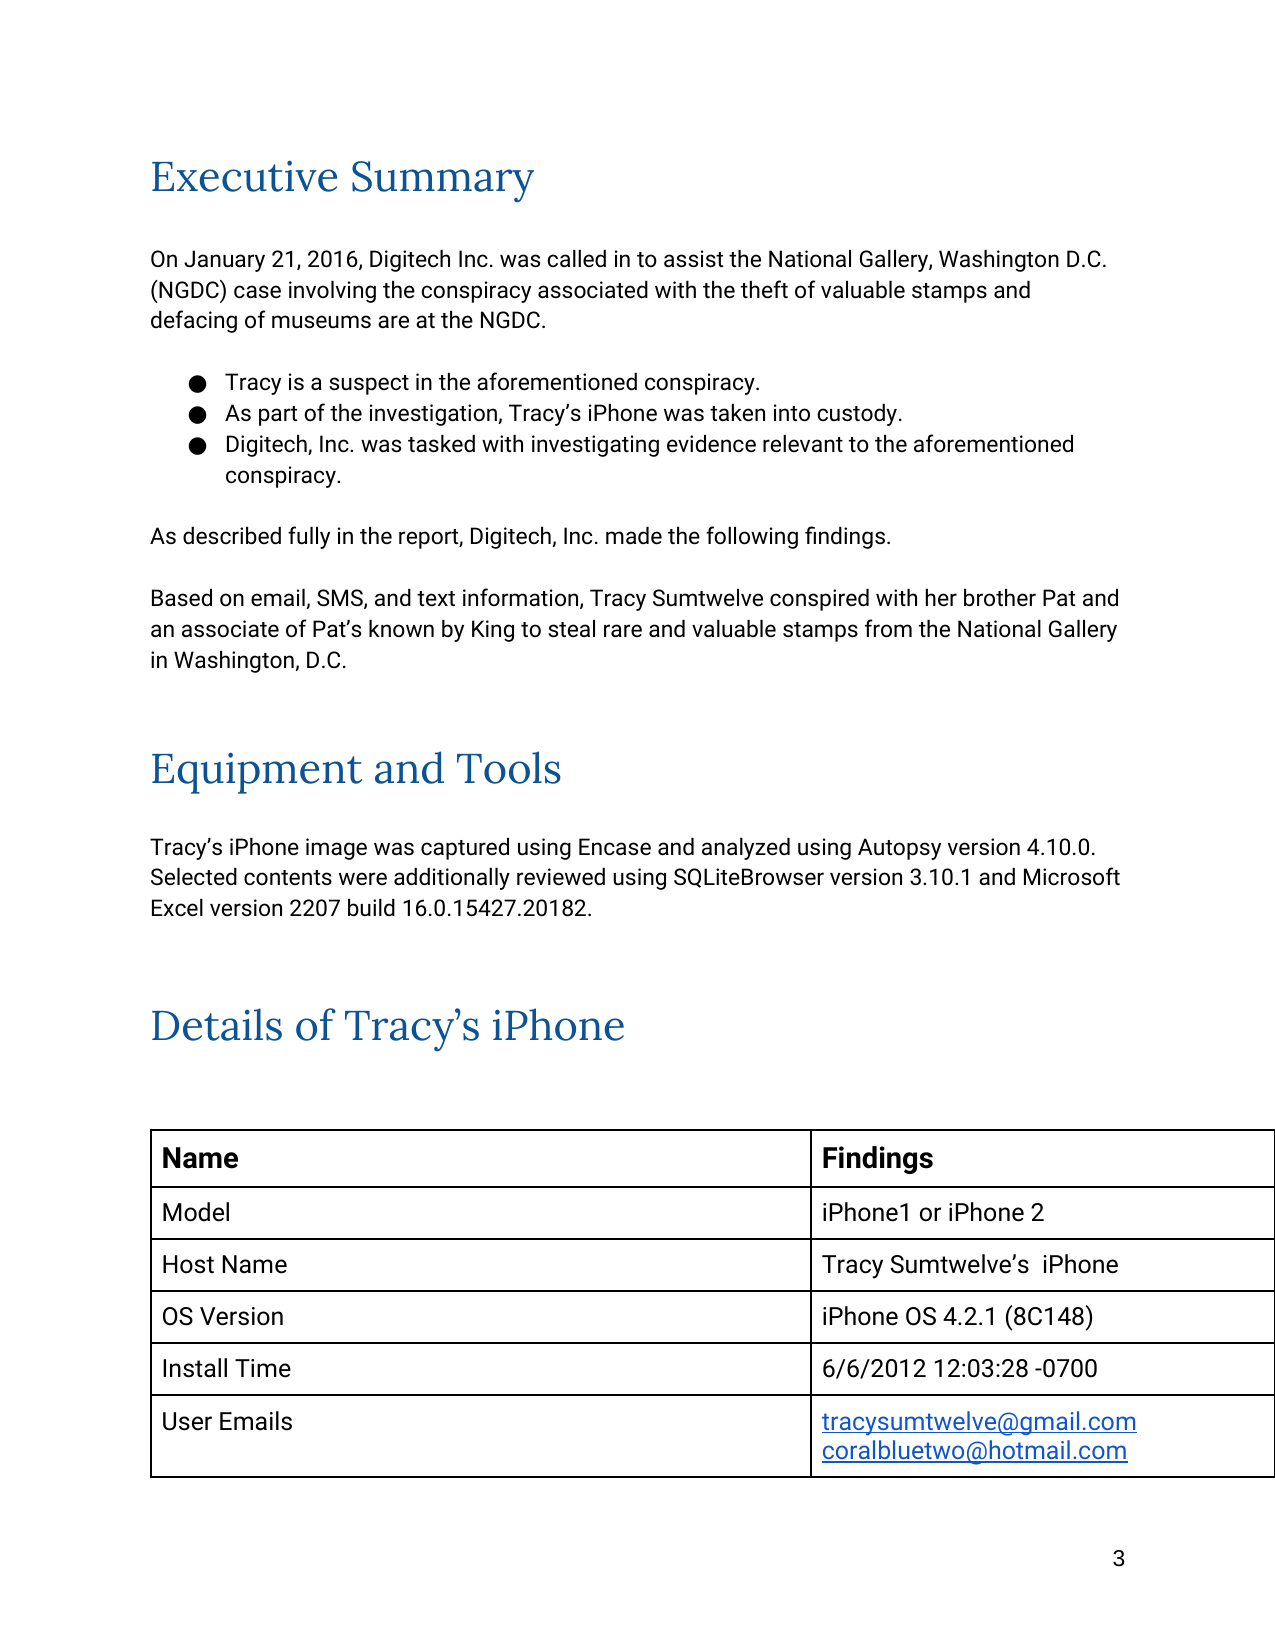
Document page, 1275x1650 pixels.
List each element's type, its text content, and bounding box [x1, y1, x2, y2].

text Based on email, SMS, and text information, Tracy Sumtwelve conspired with her brother Pat and an associate of Pat’s known by King to steal rare and valuable stamps from the National Gallery in Washington, D.C. [150, 585, 1125, 674]
table_header Name [152, 1131, 810, 1186]
table_cell 6/6/2012 12:03:28 -0700 [812, 1344, 1274, 1394]
text On January 21, 2016, Digitech Inc. was called in to assist the National Gallery, Washington D.C. (NGDC) case involving the conspiracy associated with the theft of valuable stamps and defacing of museums are at the NGDC. [150, 246, 1125, 334]
table_header Findings [812, 1131, 1274, 1186]
subtitle Equipment and Tools [150, 742, 1125, 795]
table_cell iPhone1 or iPhone 2 [812, 1188, 1274, 1238]
table_cell iPhone OS 4.2.1 (8C148) [812, 1292, 1274, 1342]
table_cell User Emails [152, 1396, 810, 1476]
list Digitech, Inc. was tasked with investigating evidence relevant to the aforementioned conspiracy. [187, 431, 1125, 489]
subtitle Executive Summary [150, 150, 1125, 203]
text Tracy’s iPhone image was captured using Encase and analyzed using Autopsy version 4.10.0. Selected contents were additionally reviewed using SQLiteBrowser version 3.10.1 and Microsoft Excel version 2207 build 16.0.15427.20182. [150, 834, 1125, 922]
table_cell Host Name [152, 1240, 810, 1290]
text As described fully in the report, Digitech, Inc. made the following findings. [150, 523, 1125, 550]
list As part of the investigation, Tracy’s iPhone was taken into custody. [187, 400, 1125, 427]
list Tracy is a suspect in the aforementioned conspiracy. [187, 369, 1125, 396]
table_cell Model [152, 1188, 810, 1238]
table_cell Install Time [152, 1344, 810, 1394]
table_cell Tracy Sumtwelve’s iPhone [812, 1240, 1274, 1290]
table_cell OS Version [152, 1292, 810, 1342]
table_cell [812, 1396, 1274, 1476]
subtitle Details of Tracy’s iPhone [150, 999, 1125, 1052]
